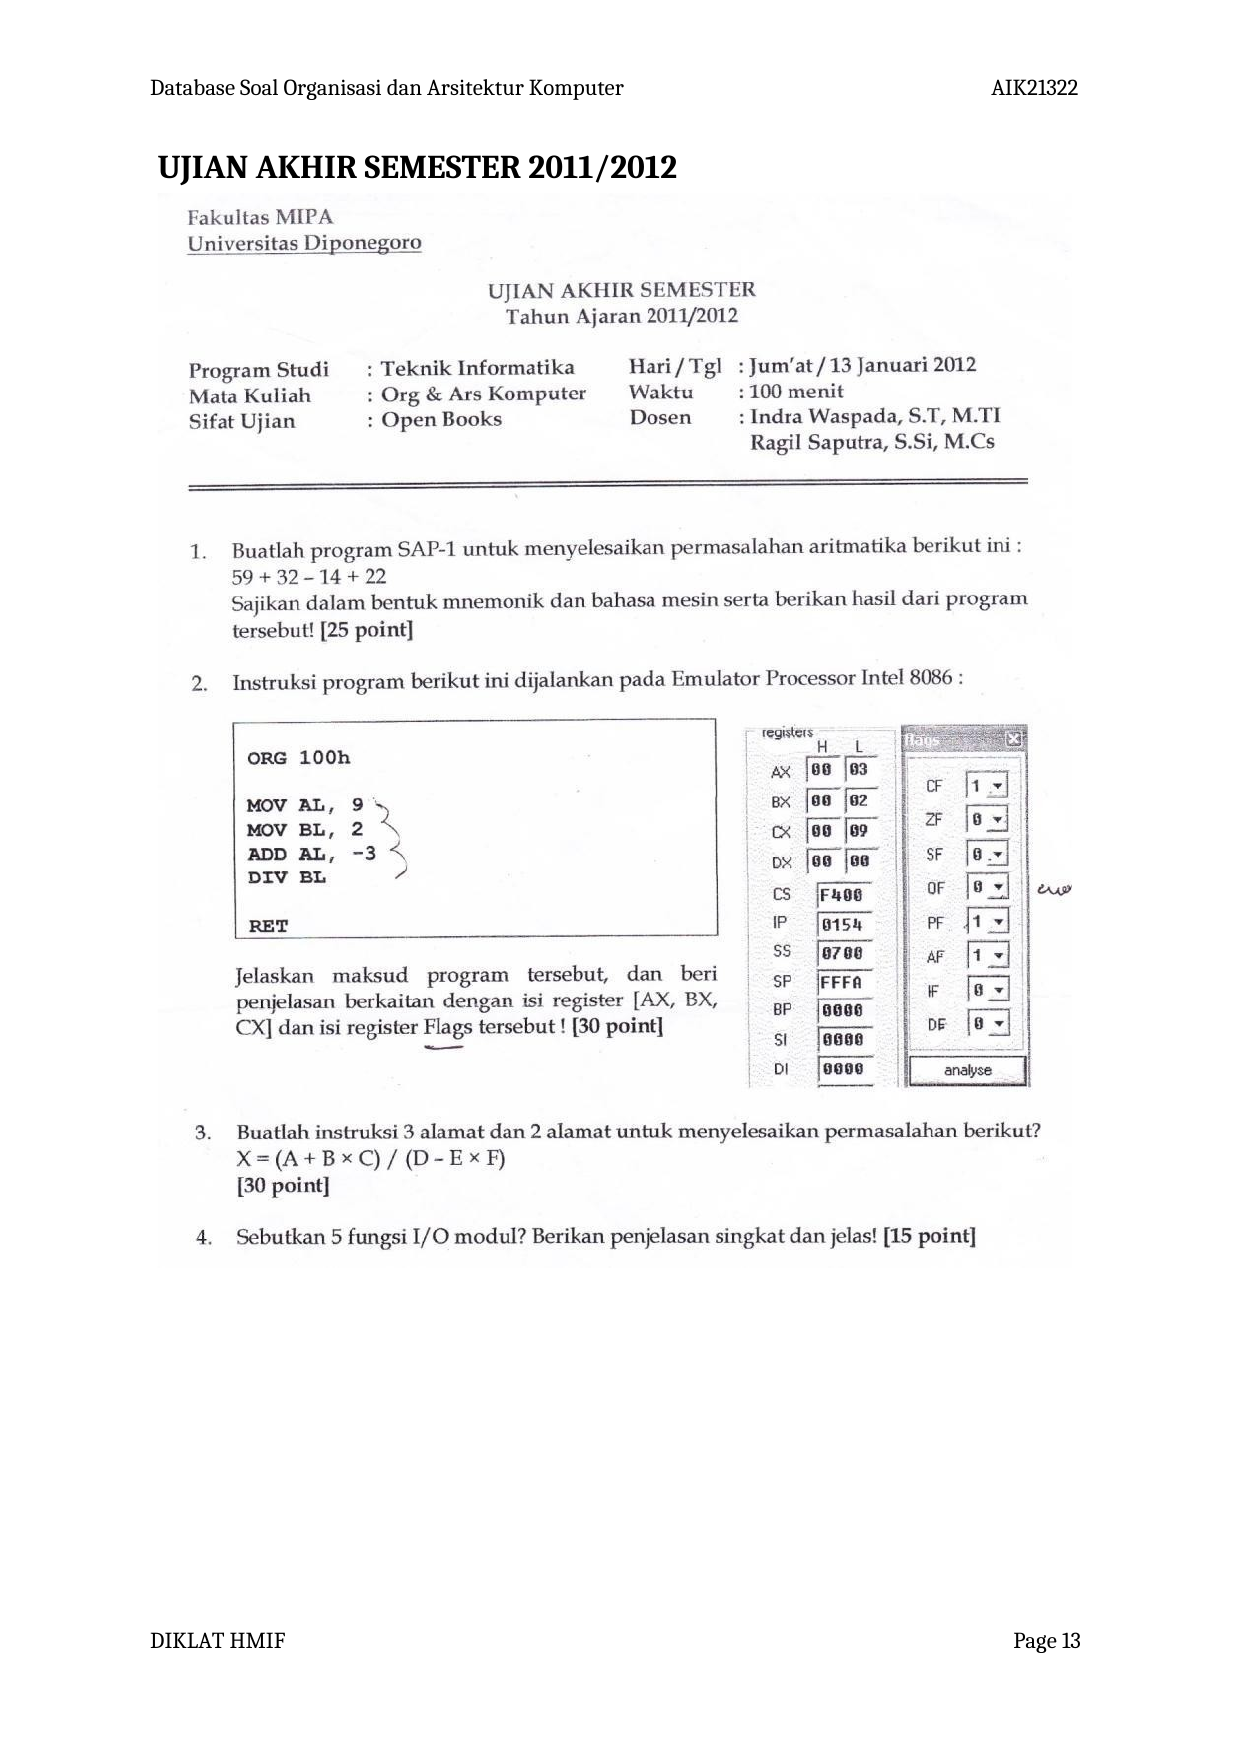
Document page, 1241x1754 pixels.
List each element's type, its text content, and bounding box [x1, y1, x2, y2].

subtitle UJIAN AKHIR SEMESTER 2011/2012 [157, 149, 1173, 187]
picture [157, 193, 1072, 1268]
